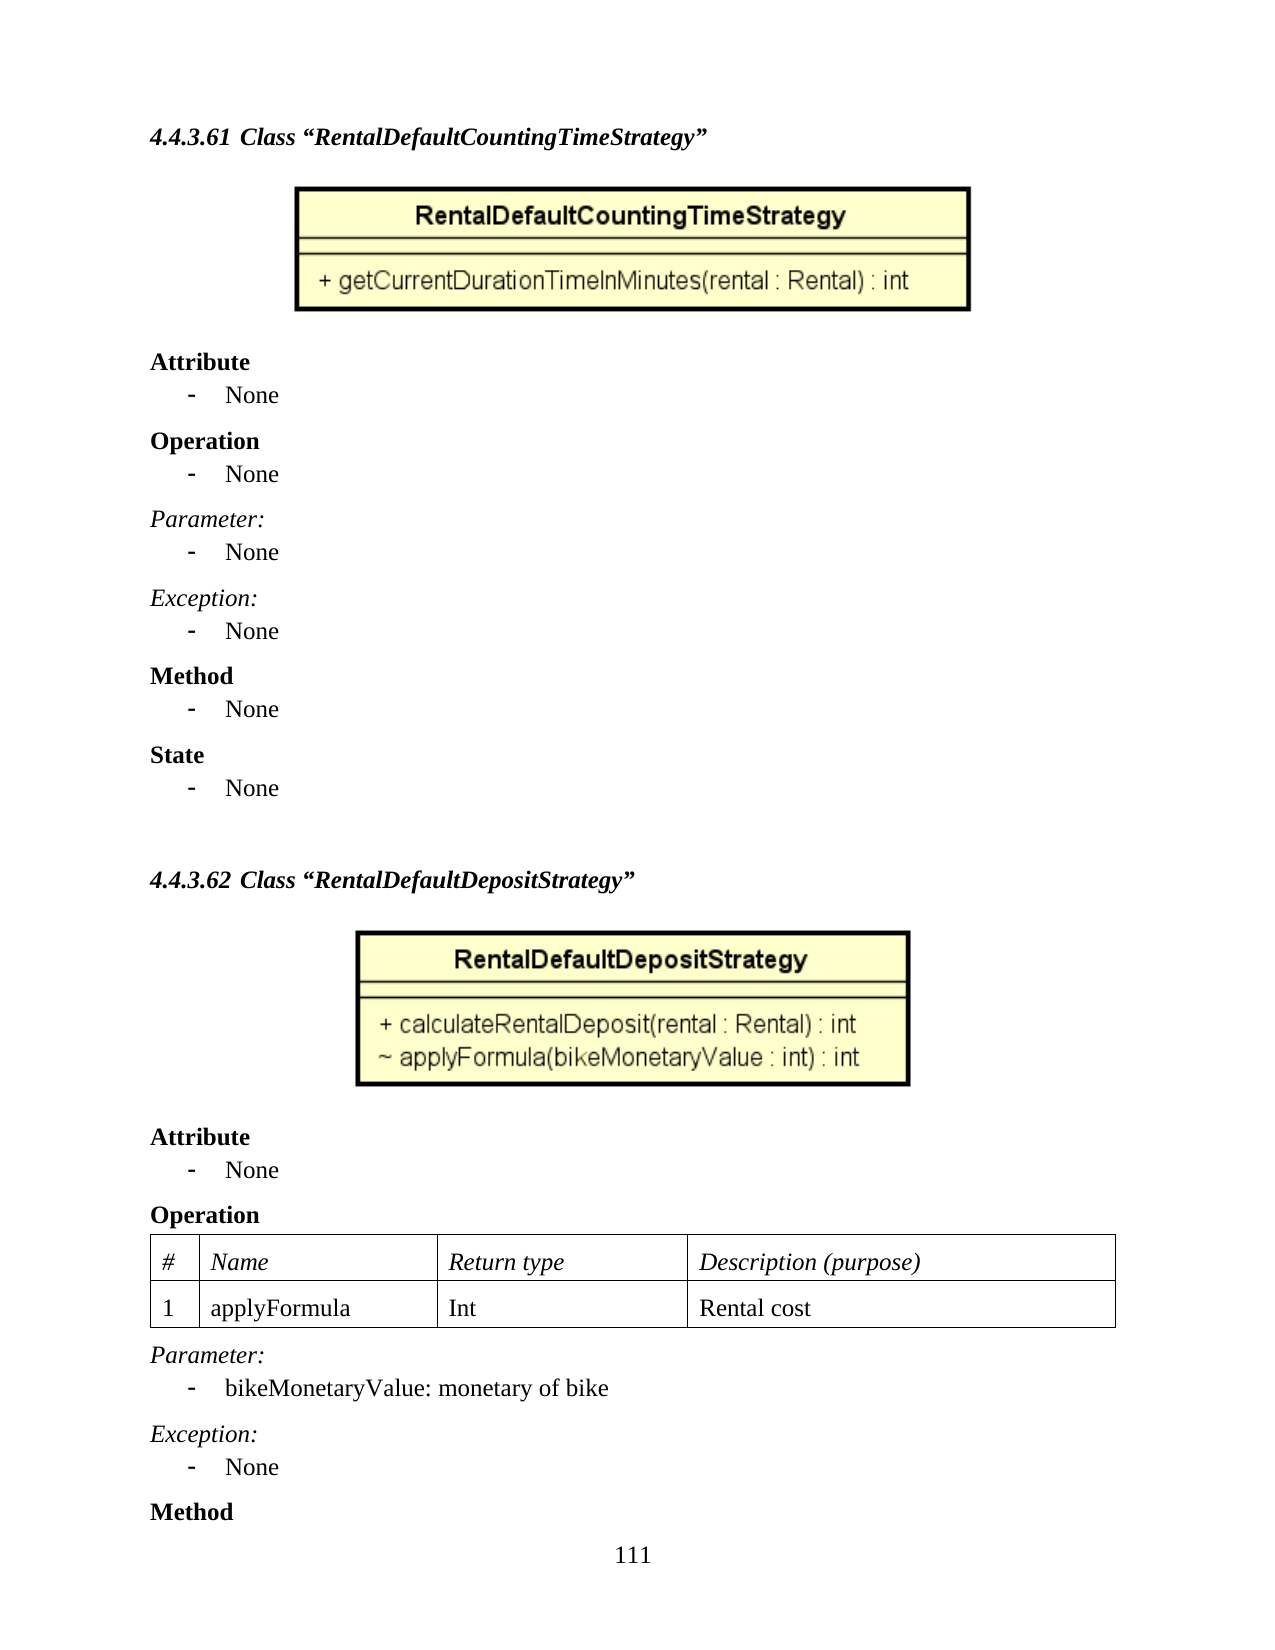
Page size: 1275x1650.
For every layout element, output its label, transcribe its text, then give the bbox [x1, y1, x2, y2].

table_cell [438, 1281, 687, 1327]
text Method [150, 661, 1116, 690]
list None [187, 694, 1116, 723]
list bikeMonetaryValue: monetary of bike [187, 1373, 1116, 1402]
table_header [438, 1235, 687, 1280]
list None [187, 537, 1116, 566]
text Exception: [150, 583, 1116, 612]
list None [187, 1155, 1116, 1184]
list None [187, 380, 1116, 409]
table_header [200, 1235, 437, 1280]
list None [187, 616, 1116, 644]
text Parameter: [150, 1340, 1116, 1369]
list None [187, 1452, 1116, 1480]
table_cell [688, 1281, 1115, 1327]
text Operation [150, 426, 1116, 454]
subtitle Class “RentalDefaultCountingTimeStrategy” [150, 122, 1116, 151]
text State [150, 740, 1116, 769]
subtitle Class “RentalDefaultDepositStrategy” [150, 865, 1116, 894]
text Operation [150, 1200, 1116, 1229]
text Method [150, 1497, 1116, 1526]
picture [337, 912, 928, 1104]
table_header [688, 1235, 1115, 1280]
text Exception: [150, 1419, 1116, 1447]
list None [187, 459, 1116, 487]
picture [276, 168, 989, 329]
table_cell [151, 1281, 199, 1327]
text Attribute [150, 1122, 1116, 1151]
list None [187, 773, 1116, 802]
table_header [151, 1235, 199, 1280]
text Attribute [150, 347, 1116, 376]
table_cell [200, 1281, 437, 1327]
text Parameter: [150, 504, 1116, 533]
